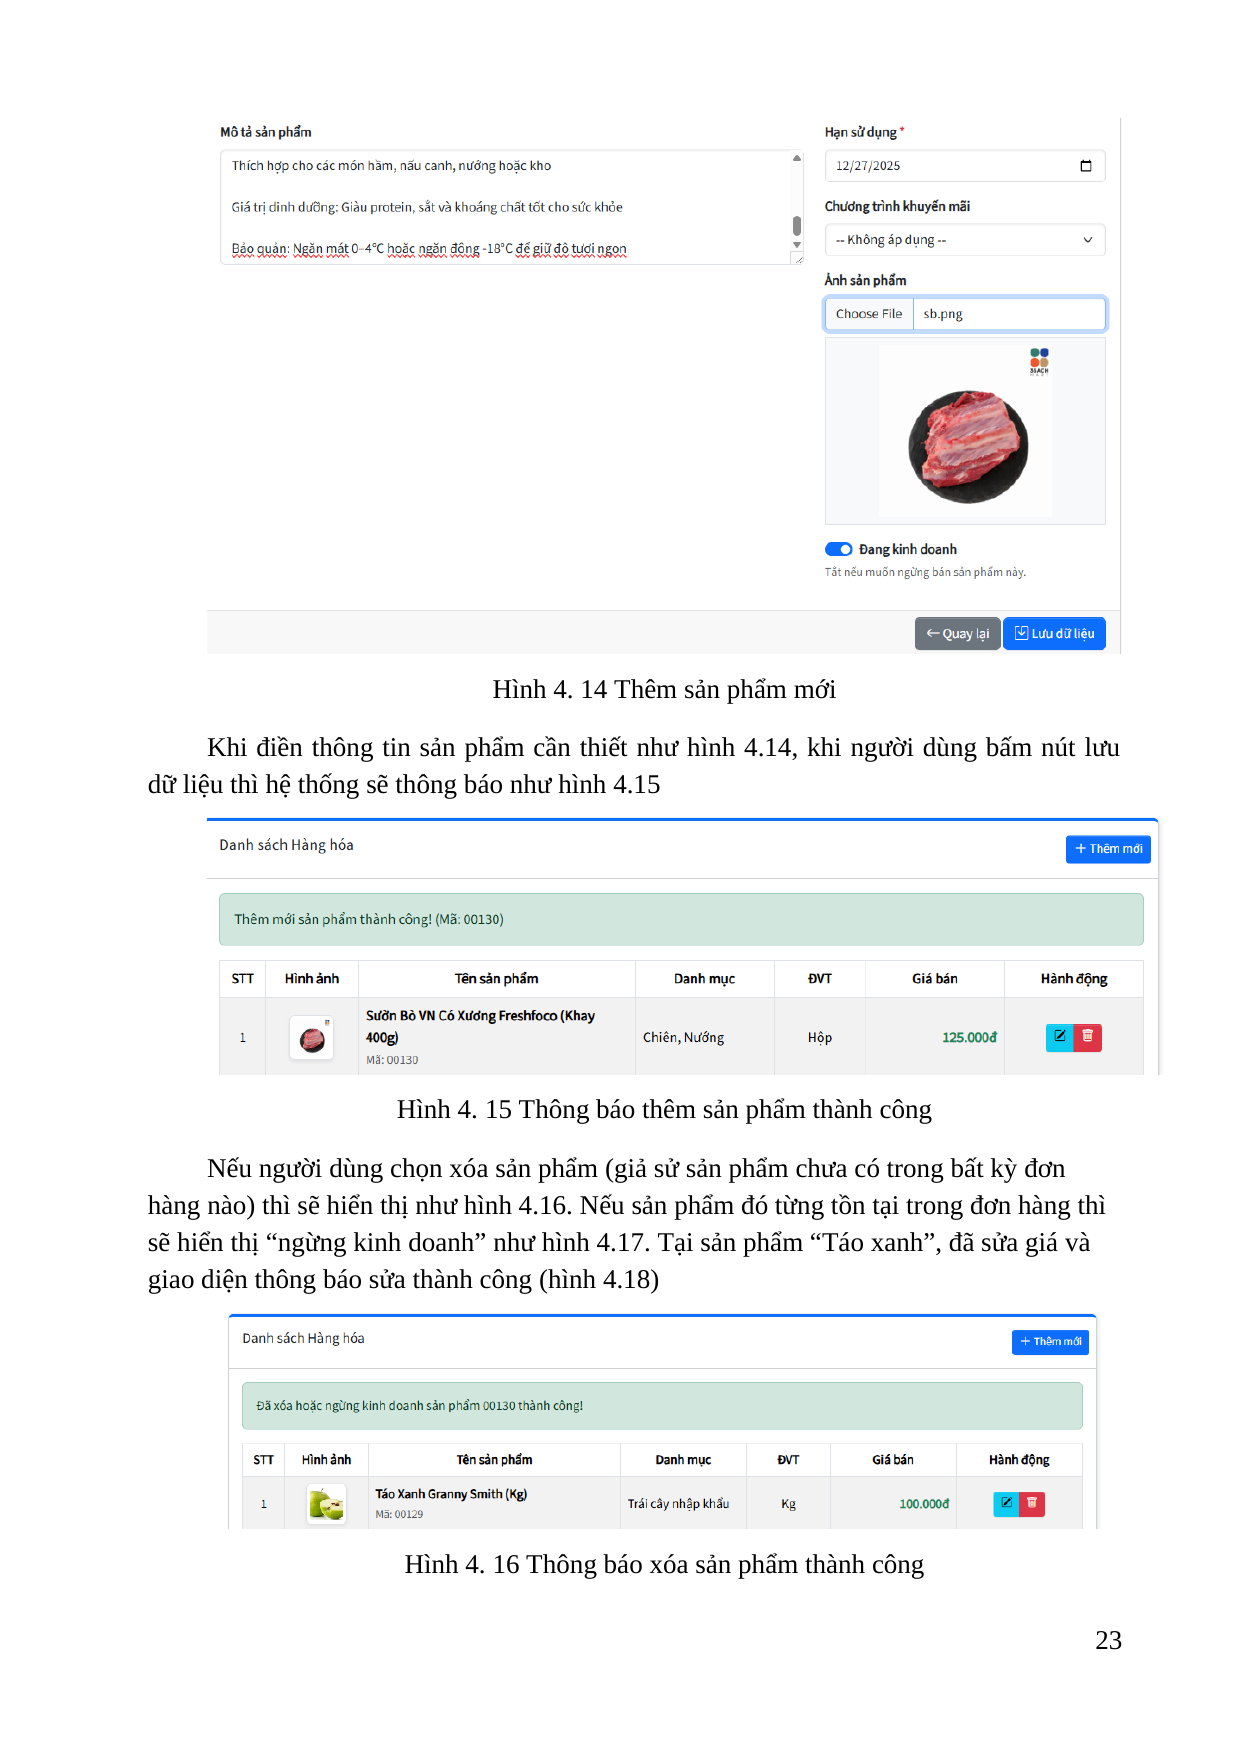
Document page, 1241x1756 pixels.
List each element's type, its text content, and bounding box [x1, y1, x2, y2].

picture [227, 1313, 1102, 1529]
picture [207, 118, 1122, 654]
text Nếu người dùng chọn xóa sản phẩm (giả sử sản phẩm chưa có trong bất kỳ đơn hàng nào) thì sẽ hiển thị như hình 4.16. Nếu sản phẩm đó từng tồn tại trong đơn hàng thì sẽ hiển thị “ngừng kinh doanh” như hình 4.17. Tại sản phẩm “Táo xanh”, đã sửa giá và giao diện thông báo sửa thành công (hình 4.18) [148, 1152, 1122, 1295]
text Hình 4. 16 Thông báo xóa sản phẩm thành công [148, 1548, 1122, 1579]
text Hình 4. 15 Thông báo thêm sản phẩm thành công [148, 1094, 1122, 1125]
picture [206, 817, 1164, 1075]
text Hình 4. 14 Thêm sản phẩm mới [148, 673, 1122, 704]
text Khi điền thông tin sản phẩm cần thiết như hình 4.14, khi người dùng bấm nút lưu dữ liệu thì hệ thống sẽ thông báo như hình 4.15 [148, 731, 1122, 799]
